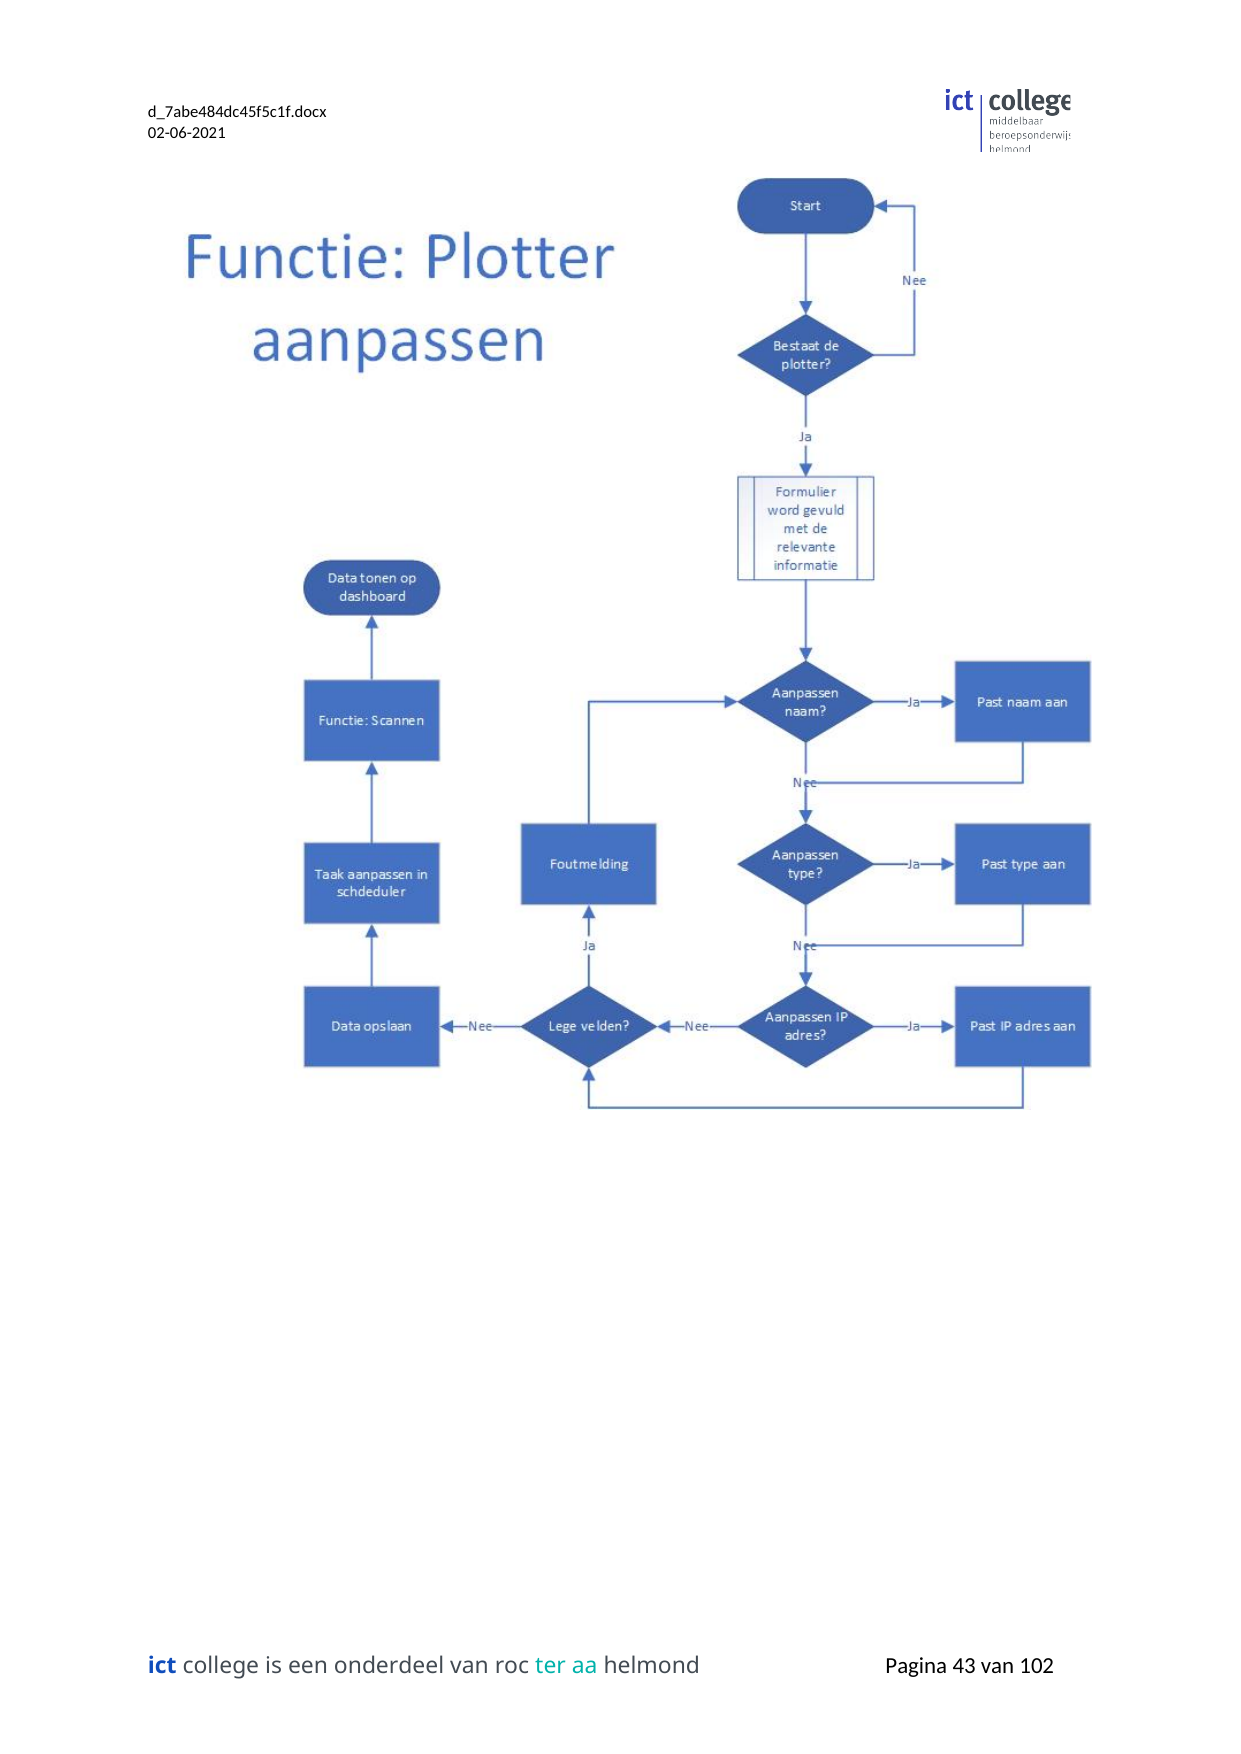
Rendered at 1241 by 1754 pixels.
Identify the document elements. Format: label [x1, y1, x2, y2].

picture [147, 177, 1092, 1110]
picture [945, 89, 1071, 152]
